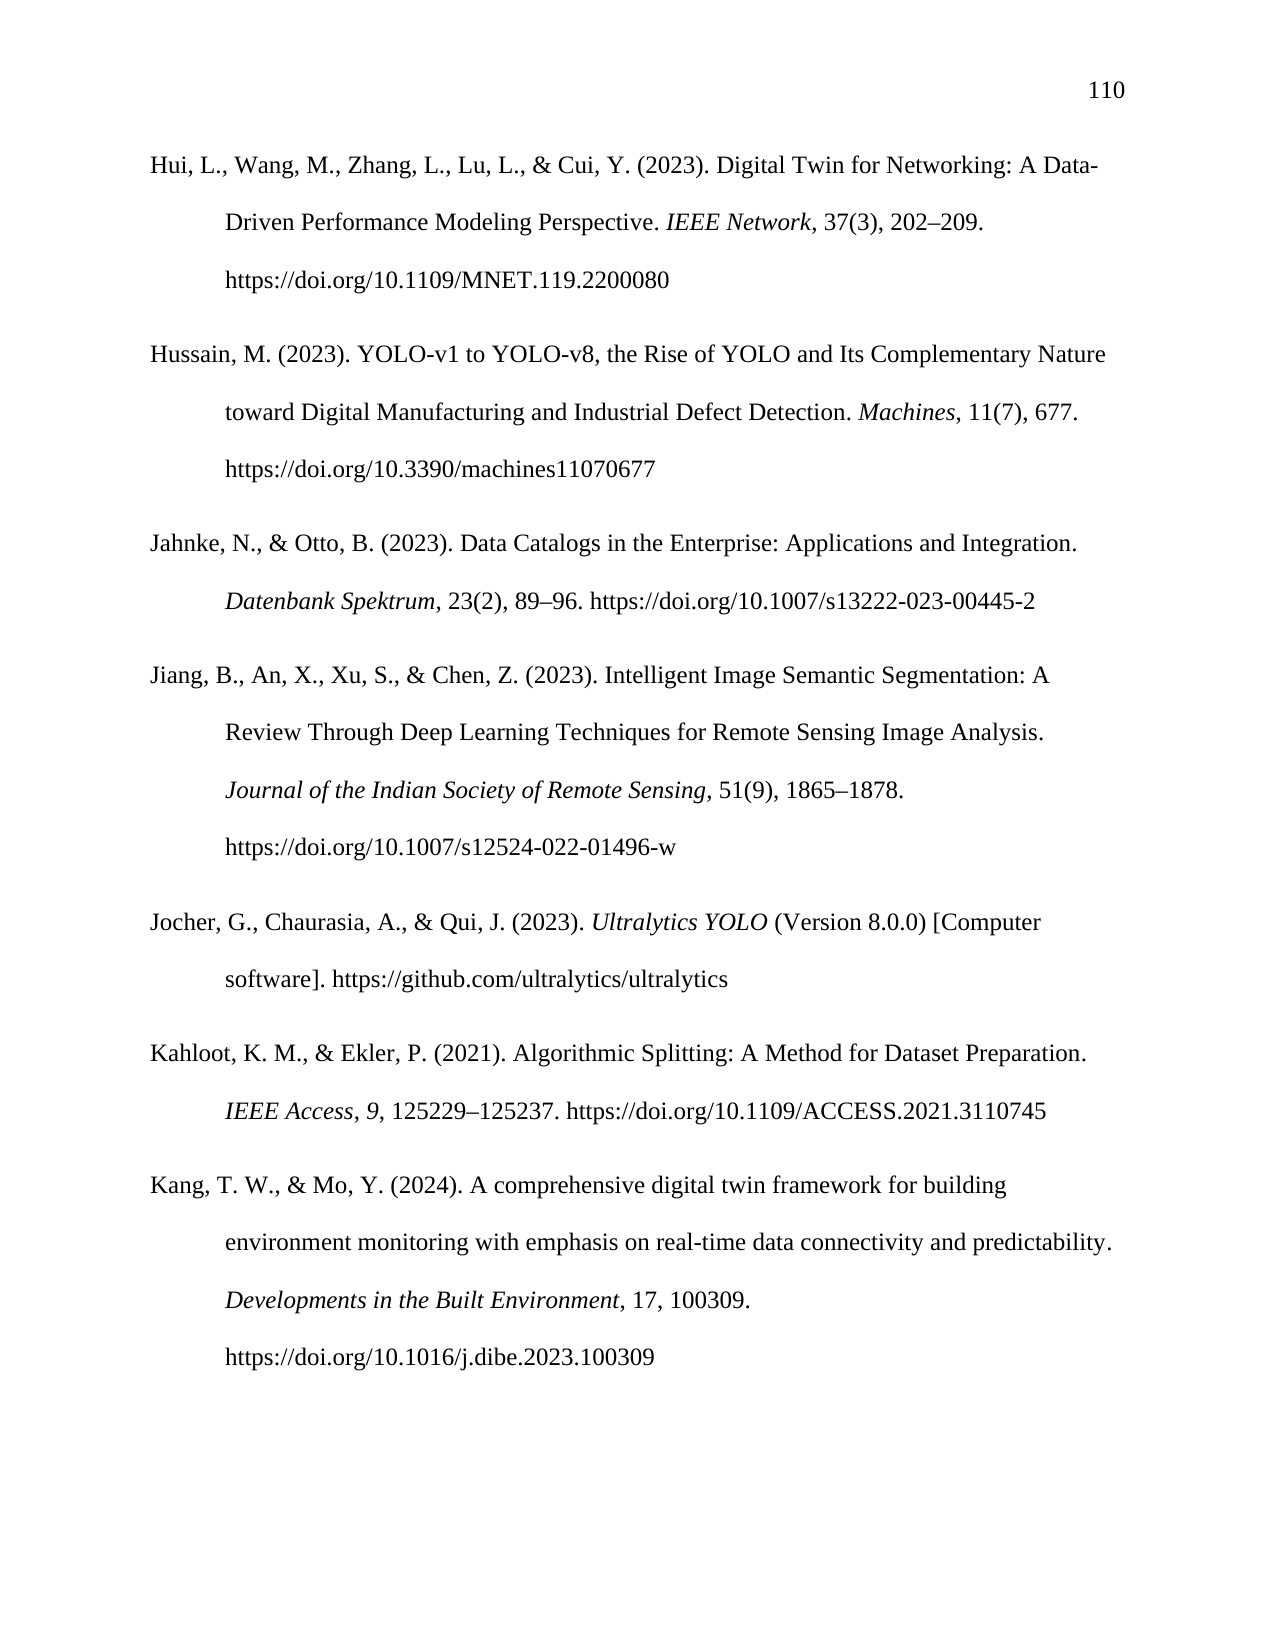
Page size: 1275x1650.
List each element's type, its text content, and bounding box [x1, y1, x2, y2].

text Jocher, G., Chaurasia, A., & Qui, J. (2023). Ultralytics YOLO (Version 8.0.0) [Computer software]. https://github.com/ultralytics/ultralytics [150, 907, 1125, 993]
text Jahnke, N., & Otto, B. (2023). Data Catalogs in the Enterprise: Applications and Integration. Datenbank Spektrum, 23(2), 89–96. https://doi.org/10.1007/s13222-023-00445-2 [150, 528, 1125, 614]
text Hussain, M. (2023). YOLO-v1 to YOLO-v8, the Rise of YOLO and Its Complementary Nature toward Digital Manufacturing and Industrial Defect Detection. Machines, 11(7), 677. https://doi.org/10.3390/machines11070677 [150, 339, 1125, 483]
text Kahloot, K. M., & Ekler, P. (2021). Algorithmic Splitting: A Method for Dataset Preparation. IEEE Access, 9, 125229–125237. https://doi.org/10.1109/ACCESS.2021.3110745 [150, 1038, 1125, 1124]
text Jiang, B., An, X., Xu, S., & Chen, Z. (2023). Intelligent Image Semantic Segmentation: A Review Through Deep Learning Techniques for Remote Sensing Image Analysis. Journal of the Indian Society of Remote Sensing, 51(9), 1865–1878. https://doi.org/10.1007/s12524-022-01496-w [150, 660, 1125, 861]
text Hui, L., Wang, M., Zhang, L., Lu, L., & Cui, Y. (2023). Digital Twin for Networking: A Data-Driven Performance Modeling Perspective. IEEE Network, 37(3), 202–209. https://doi.org/10.1109/MNET.119.2200080 [150, 150, 1125, 294]
text Kang, T. W., & Mo, Y. (2024). A comprehensive digital twin framework for building environment monitoring with emphasis on real-time data connectivity and predictability. Developments in the Built Environment, 17, 100309. https://doi.org/10.1016/j.dibe.2023.100309 [150, 1170, 1125, 1371]
